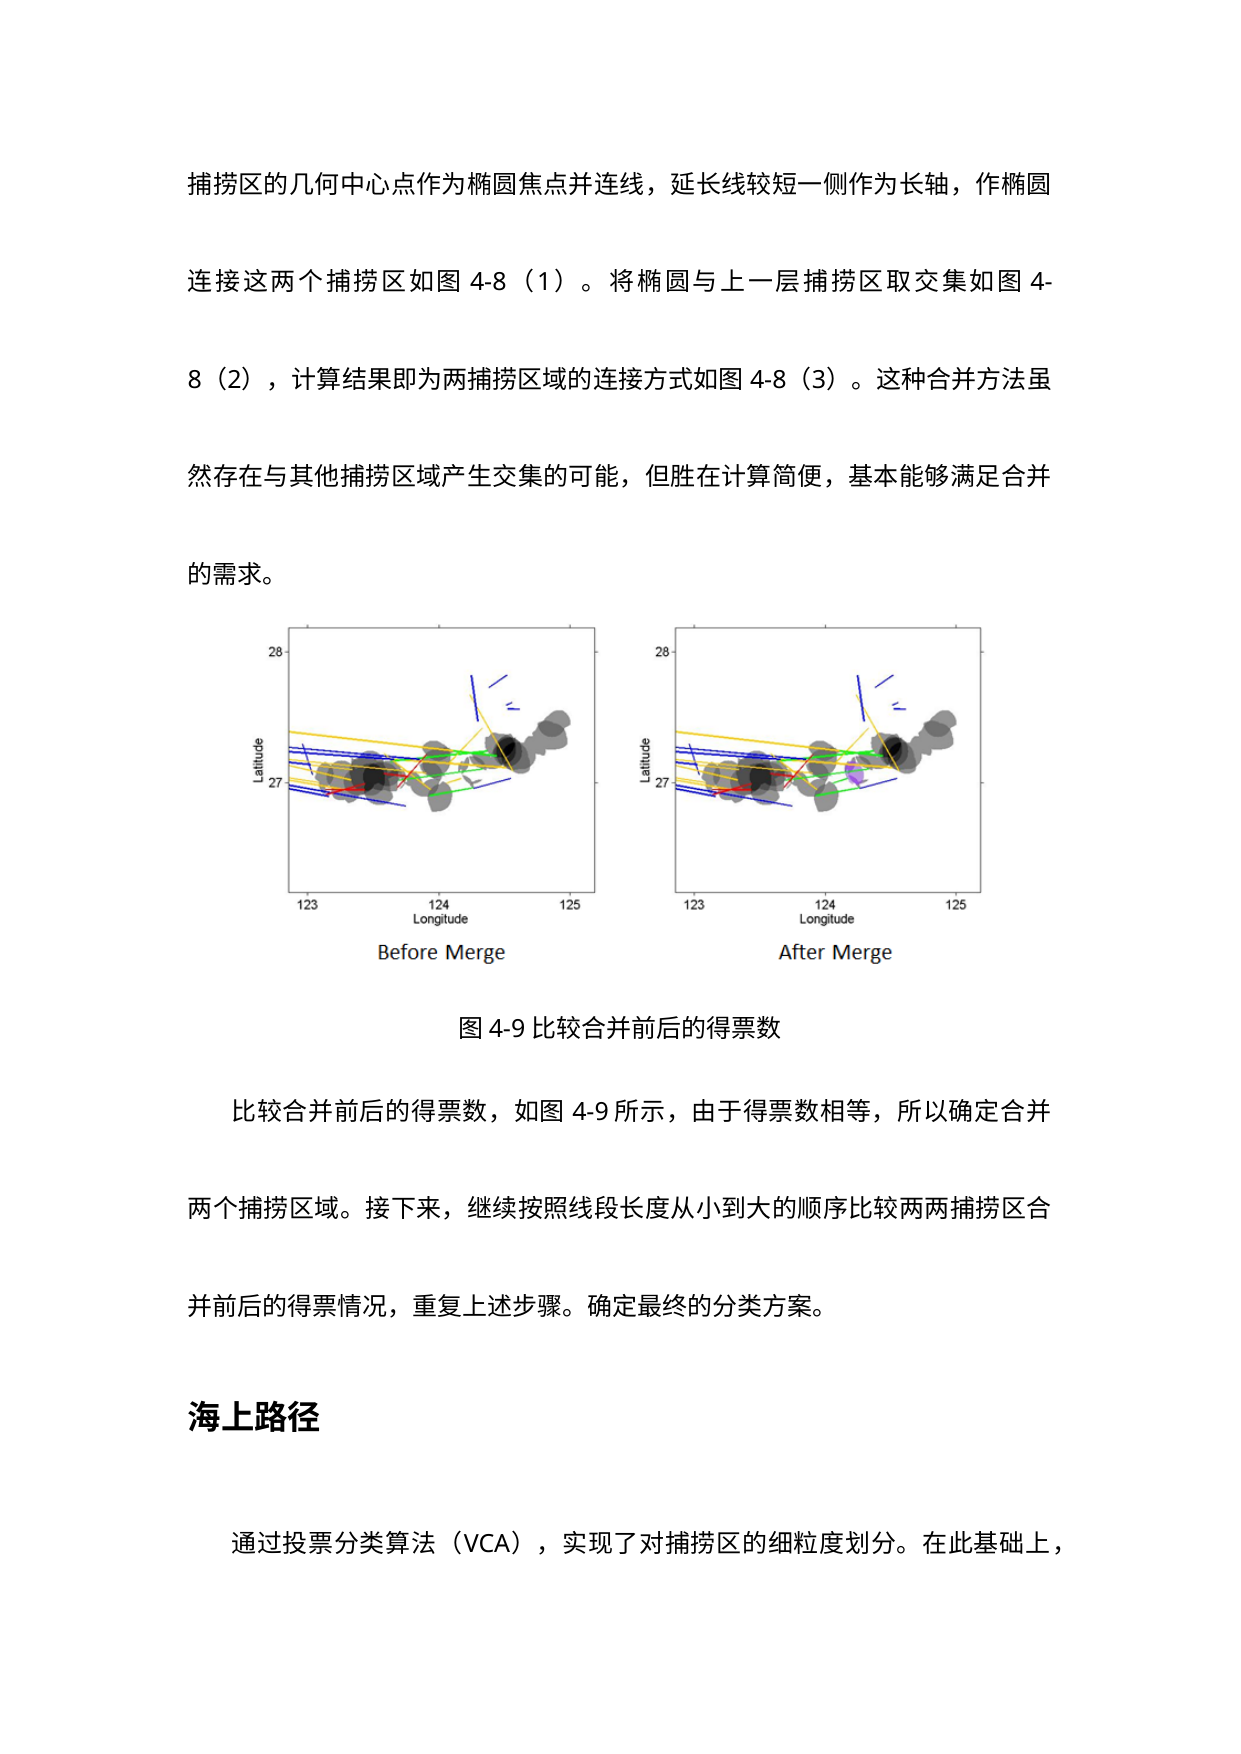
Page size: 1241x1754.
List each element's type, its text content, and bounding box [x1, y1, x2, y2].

subtitle 海上路径 [187, 1382, 1053, 1447]
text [187, 150, 1053, 605]
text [187, 1509, 1053, 1574]
text 图4-9 比较合并前后的得票数 [187, 994, 1053, 1059]
text 比较合并前后的得票数，如图4-9所示，由于得票数相等，所以确定合并两个捕捞区域。接下来，继续按照线段长度从小到大的顺序比较两两捕捞区合并前后的得票情况，重复上述步骤。确定最终的分类方案。 [187, 1077, 1053, 1337]
picture [248, 623, 992, 966]
